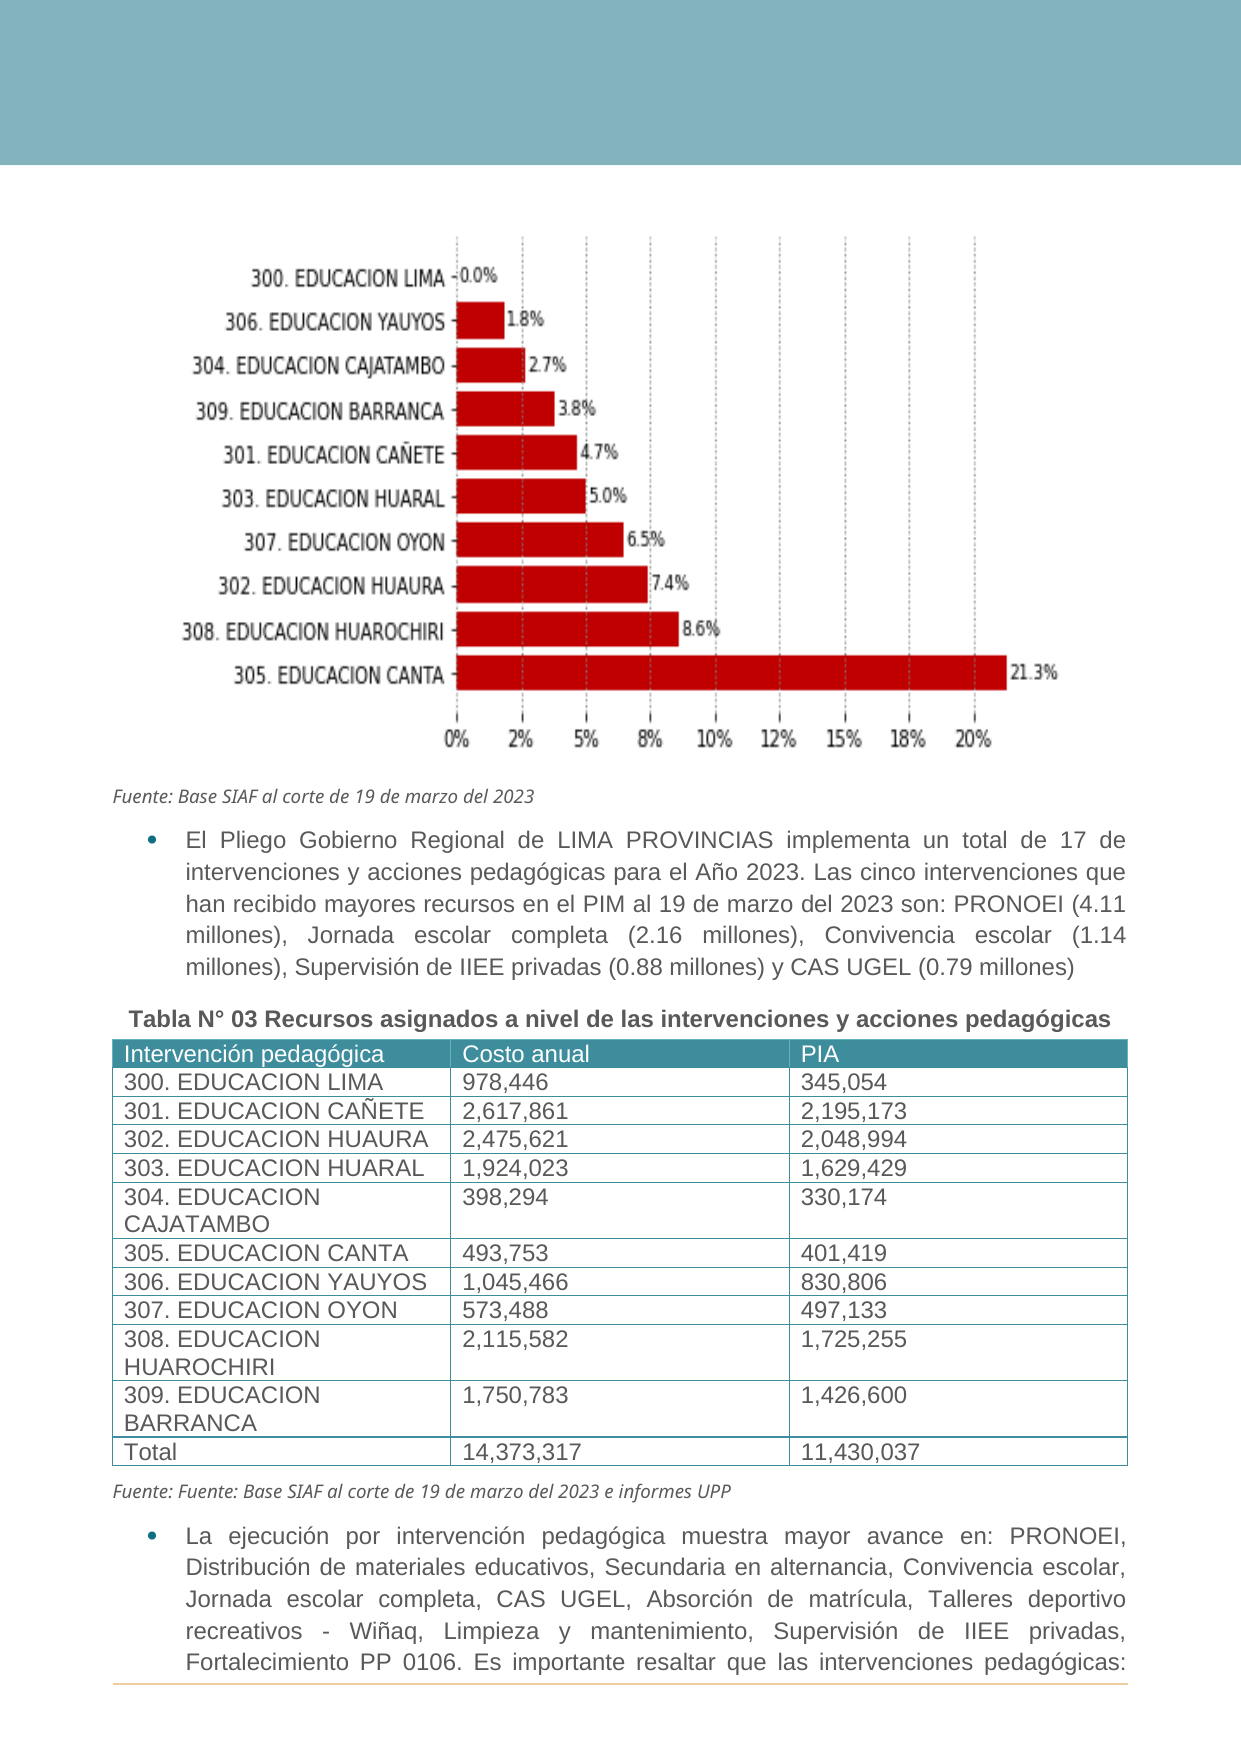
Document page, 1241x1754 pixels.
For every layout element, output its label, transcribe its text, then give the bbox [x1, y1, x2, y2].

table_cell 1,629,429 [790, 1154, 1127, 1182]
text Tabla N° 03 Recursos asignados a nivel de las intervenciones y acciones pedagógicas [112, 1005, 1128, 1033]
table_cell 978,446 [451, 1068, 789, 1096]
text Fuente: Fuente: Base SIAF al corte de 19 de marzo del 2023 e informes UPP [112, 1478, 1128, 1504]
table_cell 302. EDUCACION HUAURA [113, 1125, 450, 1153]
table_cell 1,725,255 [790, 1325, 1127, 1380]
table_cell 401,419 [790, 1239, 1127, 1267]
table_cell 2,617,861 [451, 1097, 789, 1124]
table_cell 306. EDUCACION YAUYOS [113, 1268, 450, 1295]
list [148, 1522, 1128, 1676]
table_cell 398,294 [451, 1183, 789, 1238]
table_cell 307. EDUCACION OYON [113, 1296, 450, 1324]
table_cell 1,045,466 [451, 1268, 789, 1295]
list El Pliego Gobierno Regional de LIMA PROVINCIAS implementa un total de 17 de intervenciones y acciones pedagógicas para el Año 2023. Las cinco intervenciones que han recibido mayores recursos en el PIM al 19 de marzo del 2023 son: PRONOEI (4.11 millones), Jornada escolar completa (2.16 millones), Convivencia escolar (1.14 millones), Supervisión de IIEE privadas (0.88 millones) y CAS UGEL (0.79 millones) [148, 826, 1128, 980]
table_cell 330,174 [790, 1183, 1127, 1238]
table_cell Total [113, 1438, 450, 1465]
table_header Costo anual [451, 1040, 789, 1067]
table_cell 304. EDUCACION CAJATAMBO [113, 1183, 450, 1238]
table_cell 2,195,173 [790, 1097, 1127, 1124]
table_header PIA [790, 1040, 1127, 1067]
table_cell 2,115,582 [451, 1325, 789, 1380]
table_cell 1,750,783 [451, 1381, 789, 1436]
table_cell 497,133 [790, 1296, 1127, 1324]
table_cell 345,054 [790, 1068, 1127, 1096]
table_cell 2,475,621 [451, 1125, 789, 1153]
table_cell 1,426,600 [790, 1381, 1127, 1436]
table_cell 305. EDUCACION CANTA [113, 1239, 450, 1267]
table_cell 11,430,037 [790, 1438, 1127, 1465]
table_cell 573,488 [451, 1296, 789, 1324]
table_cell 308. EDUCACION HUAROCHIRI [113, 1325, 450, 1380]
table_cell 2,048,994 [790, 1125, 1127, 1153]
table_cell 309. EDUCACION BARRANCA [113, 1381, 450, 1436]
table_cell 14,373,317 [451, 1438, 789, 1465]
table_cell 1,924,023 [451, 1154, 789, 1182]
table_header Intervención pedagógica [113, 1040, 450, 1067]
text Fuente: Base SIAF al corte de 19 de marzo del 2023 [112, 783, 1128, 808]
picture [170, 225, 1071, 765]
table_cell 301. EDUCACION CAÑETE [113, 1097, 450, 1124]
table_cell 300. EDUCACION LIMA [113, 1068, 450, 1096]
table_cell 303. EDUCACION HUARAL [113, 1154, 450, 1182]
table_cell 493,753 [451, 1239, 789, 1267]
table_cell 830,806 [790, 1268, 1127, 1295]
